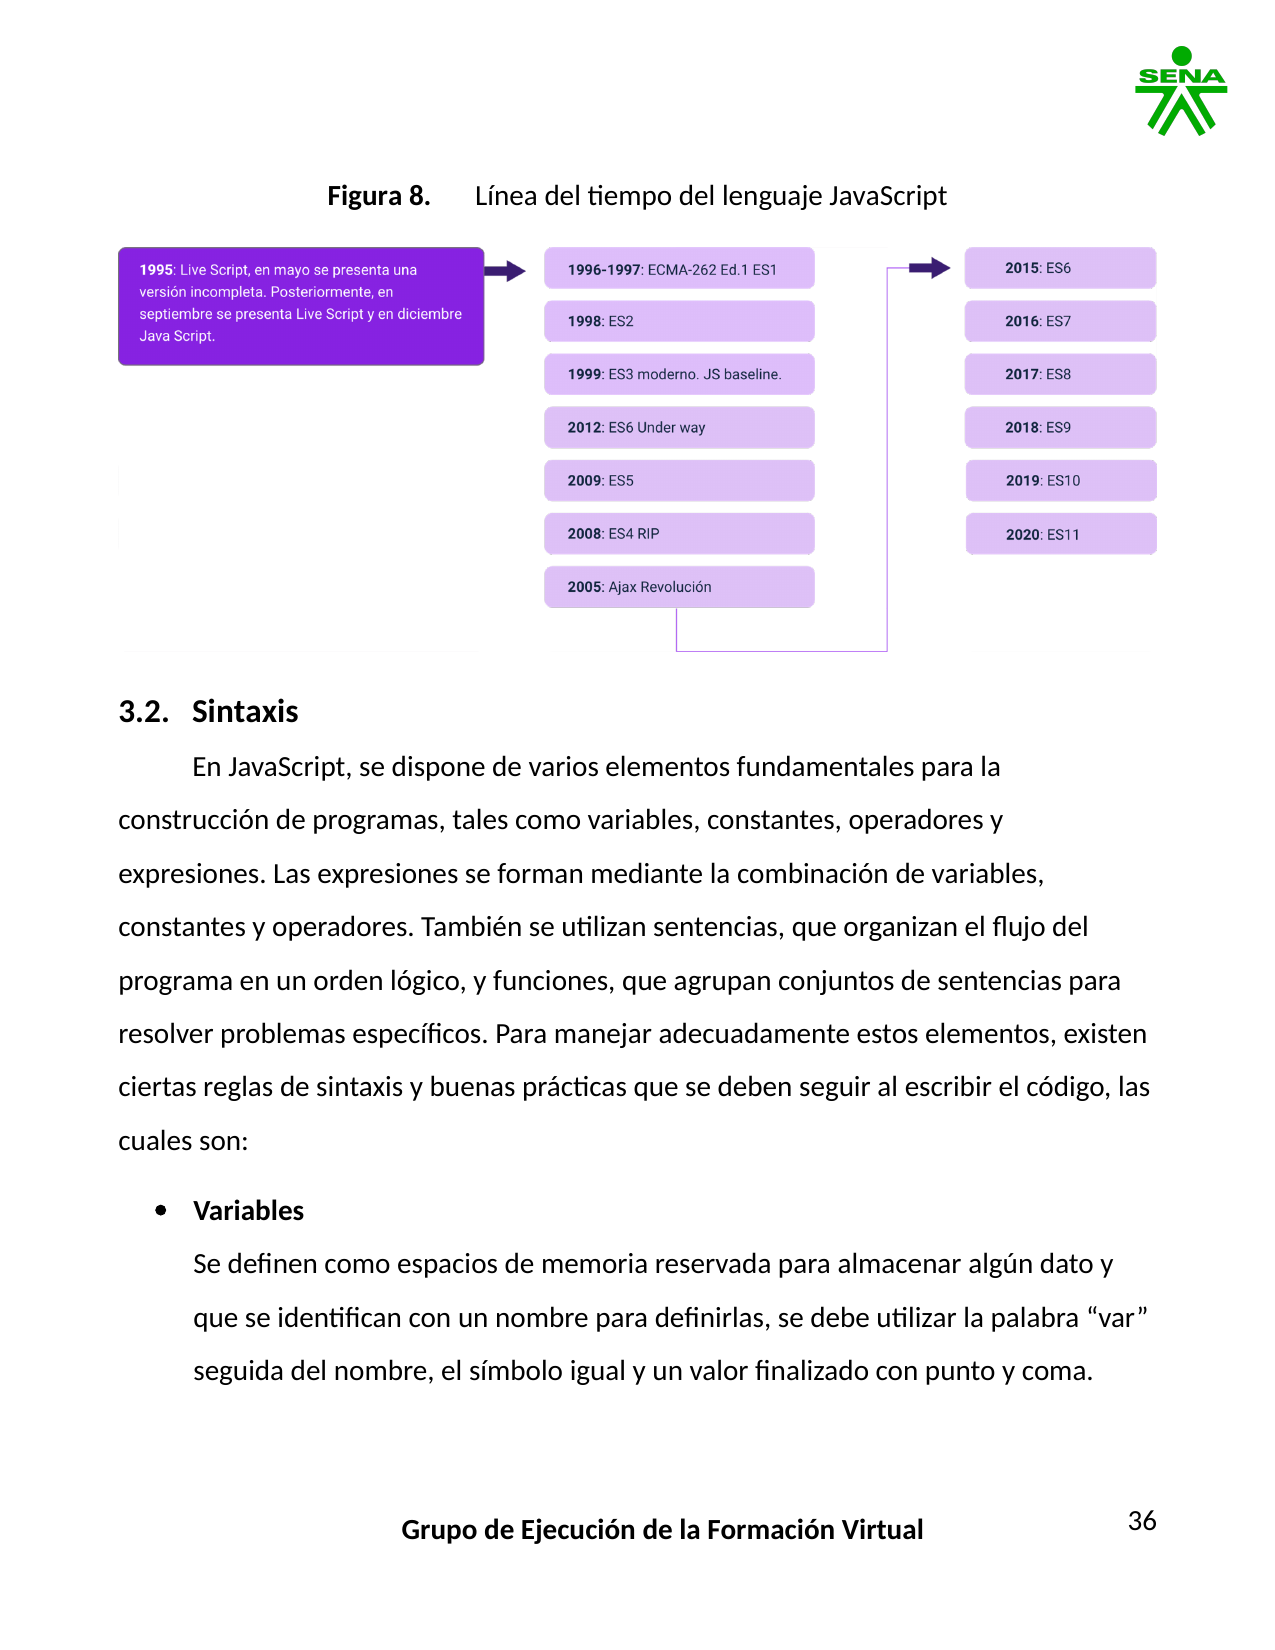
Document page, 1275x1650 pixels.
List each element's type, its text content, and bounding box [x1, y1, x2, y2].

picture [1135, 46, 1228, 136]
list Se definen como espacios de memoria reservada para almacenar algún dato y que se identifican con un nombre para definirlas, se debe utilizar la palabra “var” seguida del nombre, el símbolo igual y un valor finalizado con punto y coma. [193, 1245, 1157, 1388]
subtitle Sintaxis [118, 690, 1157, 731]
list Variables [156, 1192, 1157, 1228]
picture [118, 247, 1157, 652]
text En JavaScript, se dispone de varios elementos fundamentales para la construcción de programas, tales como variables, constantes, operadores y expresiones. Las expresiones se forman mediante la combinación de variables, constantes y operadores. También se utilizan sentencias, que organizan el flujo del programa en un orden lógico, y funciones, que agrupan conjuntos de sentencias para resolver problemas específicos. Para manejar adecuadamente estos elementos, existen ciertas reglas de sintaxis y buenas prácticas que se deben seguir al escribir el código, las cuales son: [118, 748, 1157, 1157]
text Línea del tiempo del lenguaje JavaScript [118, 177, 1157, 213]
